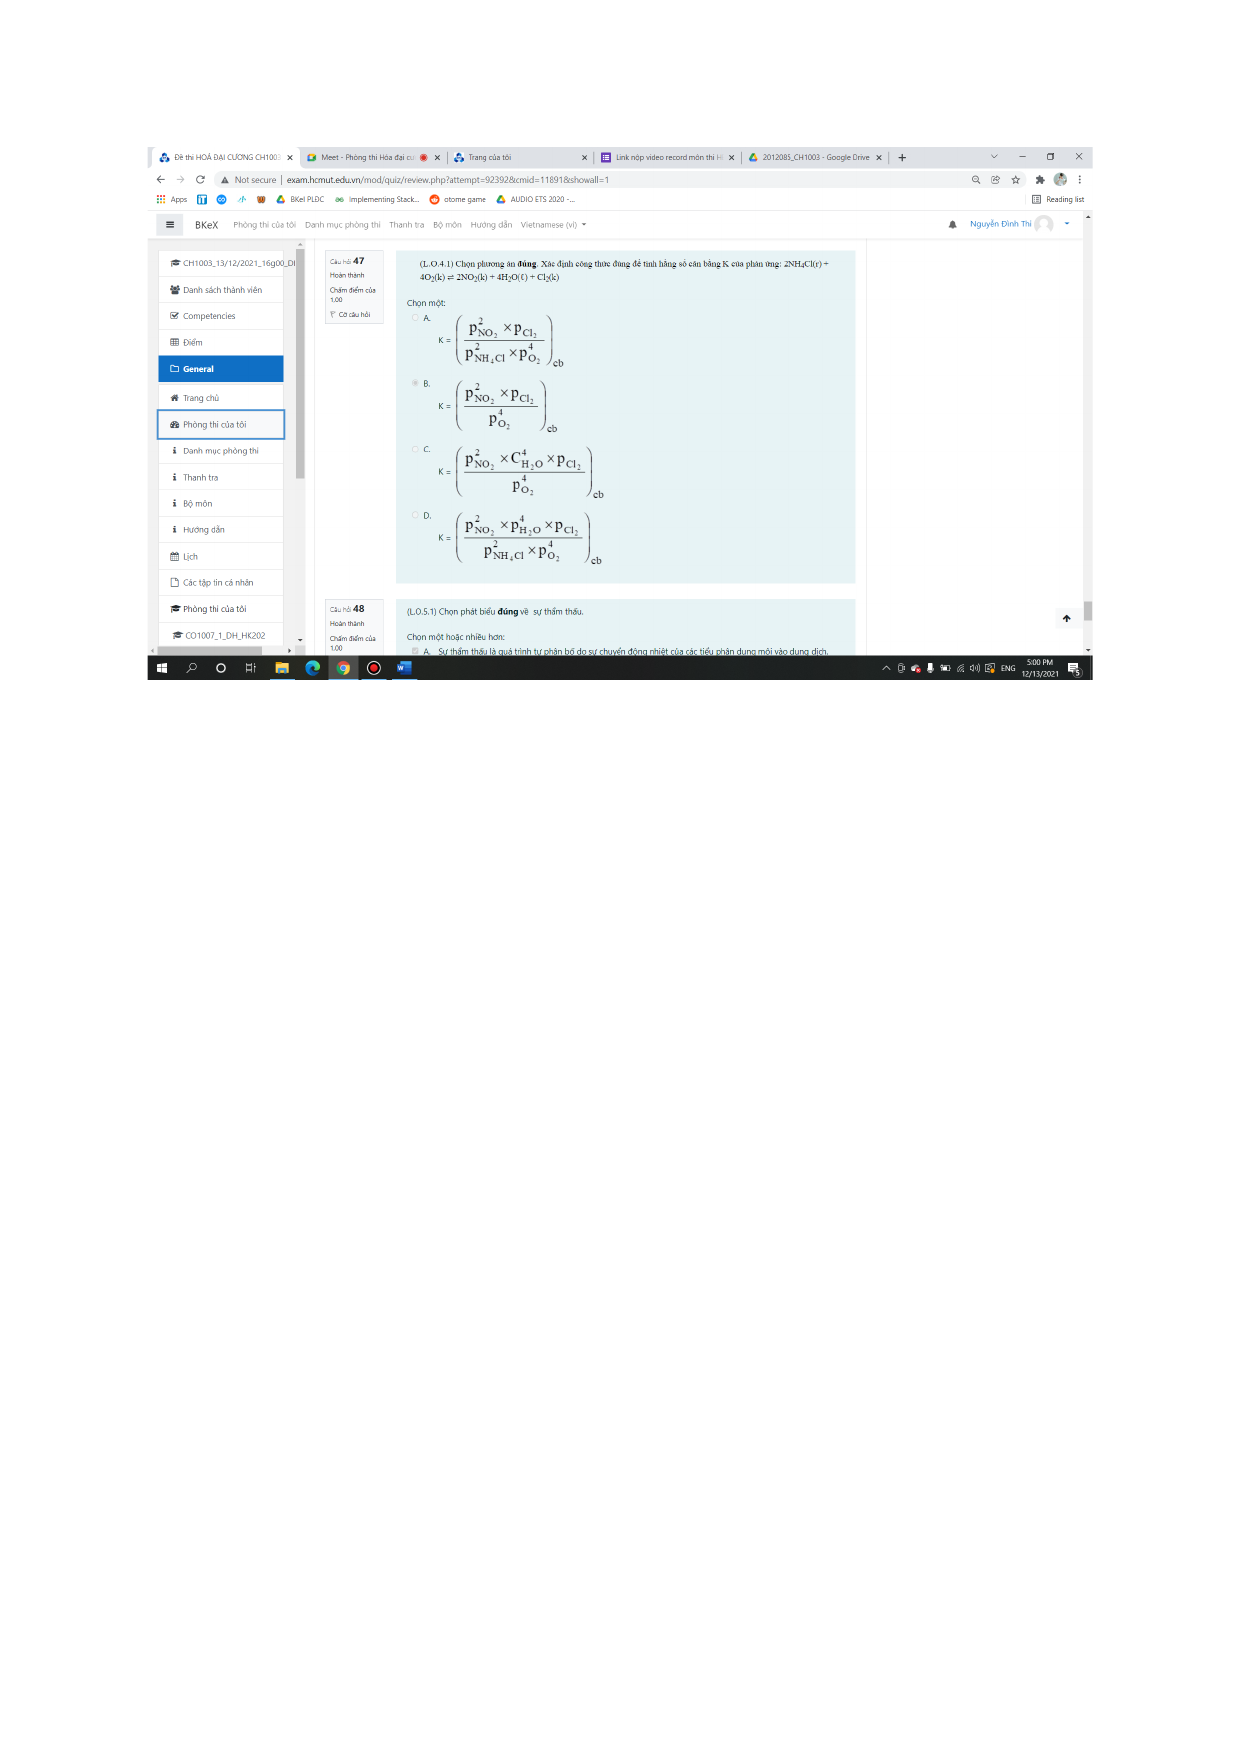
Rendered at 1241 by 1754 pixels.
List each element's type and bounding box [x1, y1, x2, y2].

picture [147, 147, 1093, 680]
